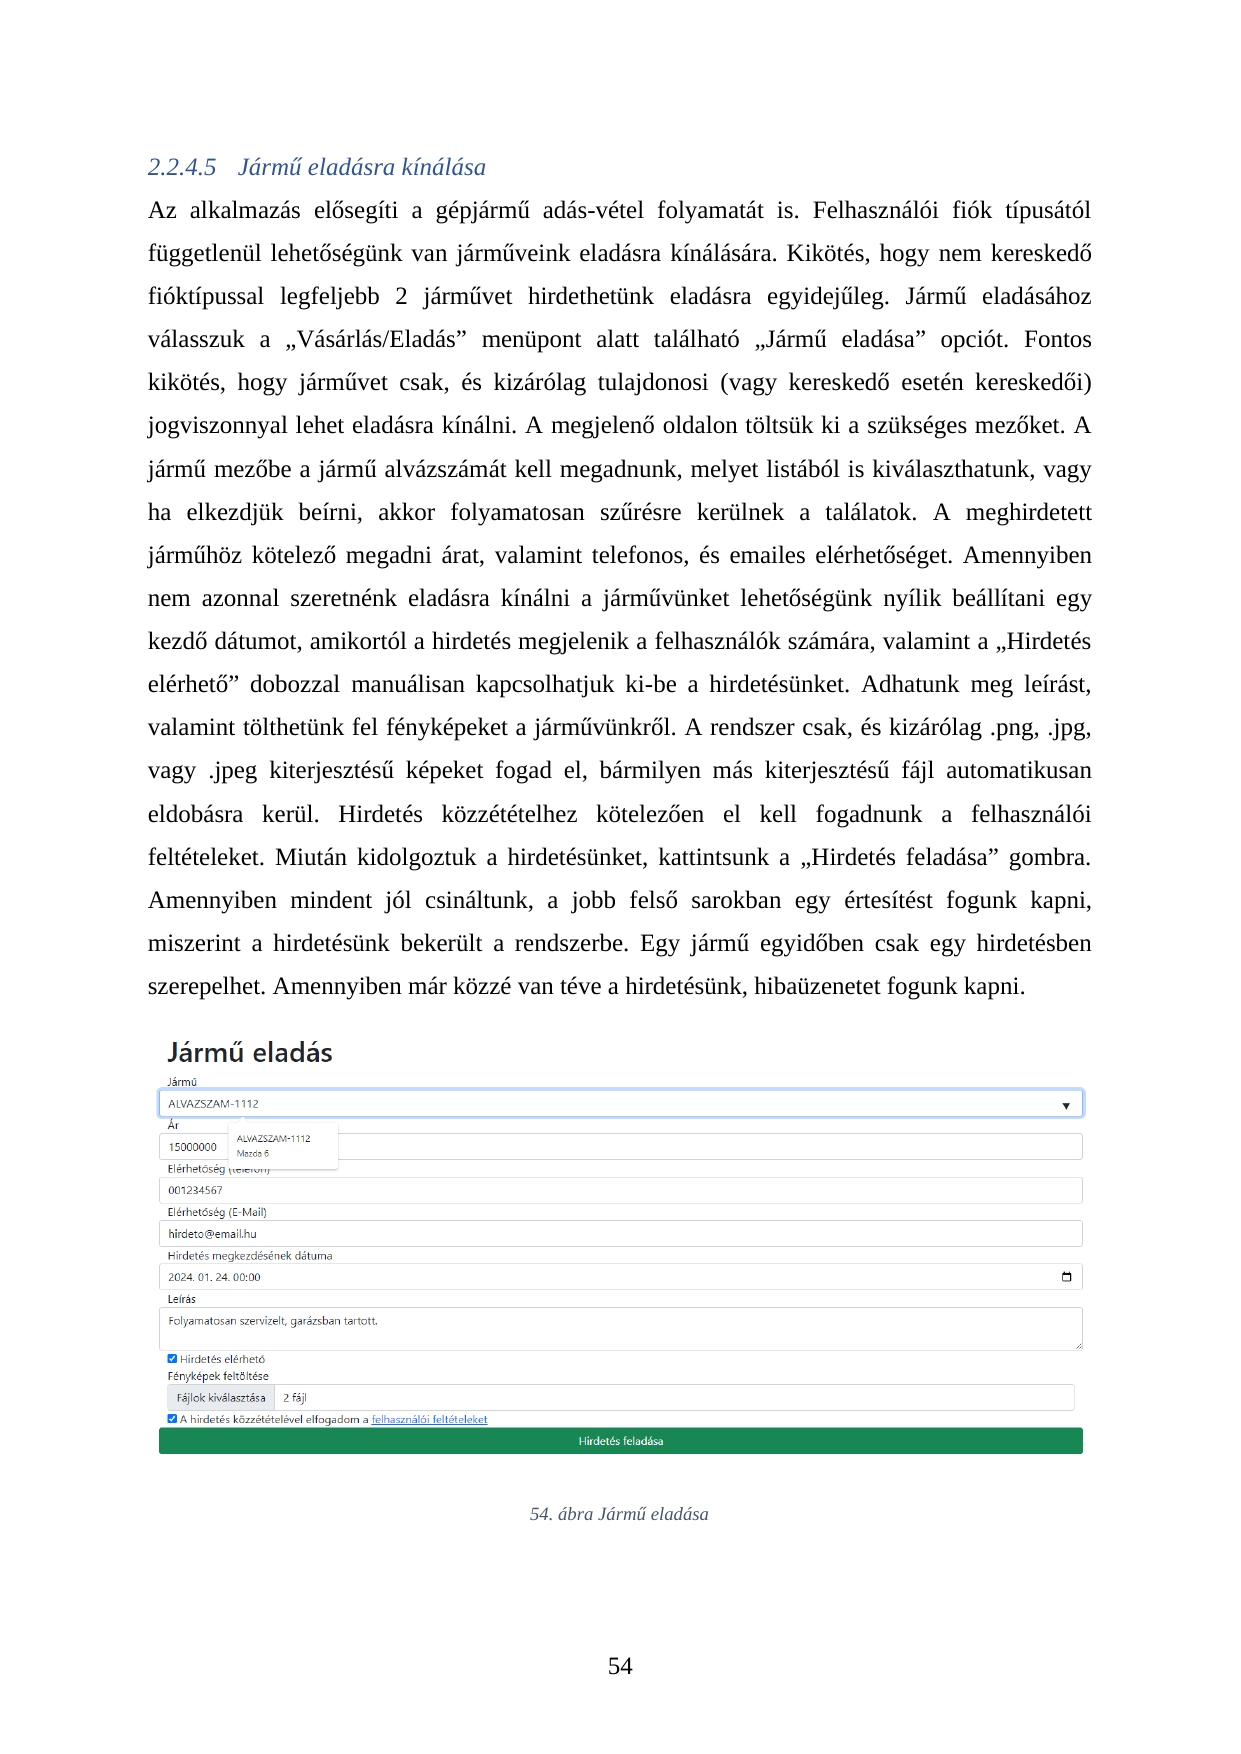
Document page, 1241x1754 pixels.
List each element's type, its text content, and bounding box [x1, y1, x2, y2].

picture [147, 1031, 1093, 1472]
text Az alkalmazás elősegíti a gépjármű adás-vétel folyamatát is. Felhasználói fiók típusától függetlenül lehetőségünk van járműveink eladásra kínálására. Kikötés, hogy nem kereskedő fióktípussal legfeljebb 2 járművet hirdethetünk eladásra egyidejűleg. Jármű eladásához válasszuk a „Vásárlás/Eladás” menüpont alatt található „Jármű eladása” opciót. Fontos kikötés, hogy járművet csak, és kizárólag tulajdonosi (vagy kereskedő esetén kereskedői) jogviszonnyal lehet eladásra kínálni. A megjelenő oldalon töltsük ki a szükséges mezőket. A jármű mezőbe a jármű alvázszámát kell megadnunk, melyet listából is kiválaszthatunk, vagy ha elkezdjük beírni, akkor folyamatosan szűrésre kerülnek a találatok. A meghirdetett járműhöz kötelező megadni árat, valamint telefonos, és emailes elérhetőséget. Amennyiben nem azonnal szeretnénk eladásra kínálni a járművünket lehetőségünk nyílik beállítani egy kezdő dátumot, amikortól a hirdetés megjelenik a felhasználók számára, valamint a „Hirdetés elérhető” dobozzal manuálisan kapcsolhatjuk ki-be a hirdetésünket. Adhatunk meg leírást, valamint tölthetünk fel fényképeket a járművünkről. A rendszer csak, és kizárólag .png, .jpg, vagy .jpeg kiterjesztésű képeket fogad el, bármilyen más kiterjesztésű fájl automatikusan eldobásra kerül. Hirdetés közzétételhez kötelezően el kell fogadnunk a felhasználói feltételeket. Miután kidolgoztuk a hirdetésünket, kattintsunk a „Hirdetés feladása” gombra. Amennyiben mindent jól csináltunk, a jobb felső sarokban egy értesítést fogunk kapni, miszerint a hirdetésünk bekerült a rendszerbe. Egy jármű egyidőben csak egy hirdetésben szerepelhet. Amennyiben már közzé van téve a hirdetésünk, hibaüzenetet fogunk kapni. [148, 195, 1093, 1000]
subtitle Jármű eladásra kínálása [148, 152, 1093, 181]
